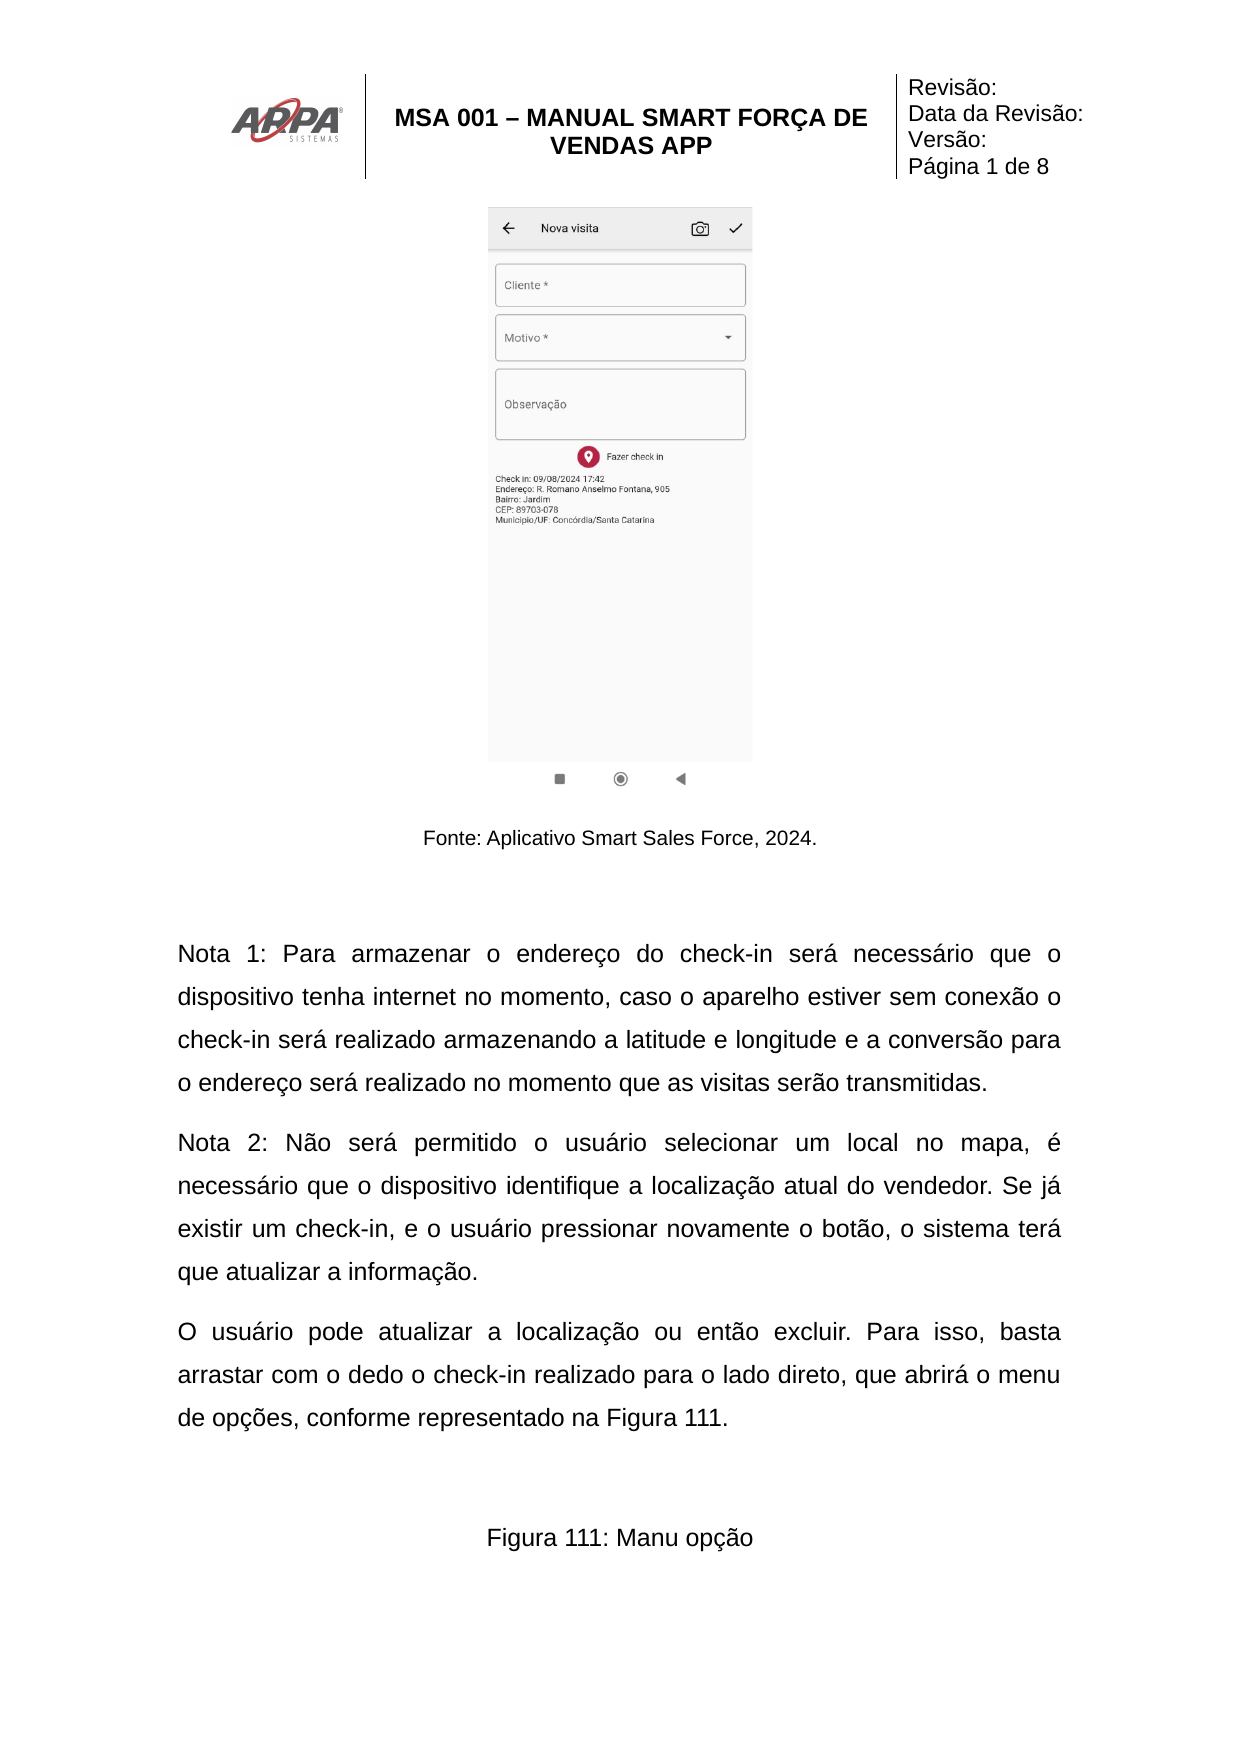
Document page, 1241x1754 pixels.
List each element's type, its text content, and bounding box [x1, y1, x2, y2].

picture [488, 207, 753, 796]
text Figura 111: Manu opção [177, 1523, 1063, 1552]
text Fonte: Aplicativo Smart Sales Force, 2024. [177, 826, 1063, 850]
text Nota 1: Para armazenar o endereço do check-in será necessário que o dispositivo tenha internet no momento, caso o aparelho estiver sem conexão o check-in será realizado armazenando a latitude e longitude e a conversão para o endereço será realizado no momento que as visitas serão transmitidas. [177, 939, 1063, 1097]
text O usuário pode atualizar a localização ou então excluir. Para isso, basta arrastar com o dedo o check-in realizado para o lado direto, que abrirá o menu de opções, conforme representado na Figura 111. [177, 1317, 1063, 1432]
picture [231, 98, 343, 147]
text Nota 2: Não será permitido o usuário selecionar um local no mapa, é necessário que o dispositivo identifique a localização atual do vendedor. Se já existir um check-in, e o usuário pressionar novamente o botão, o sistema terá que atualizar a informação. [177, 1128, 1063, 1286]
